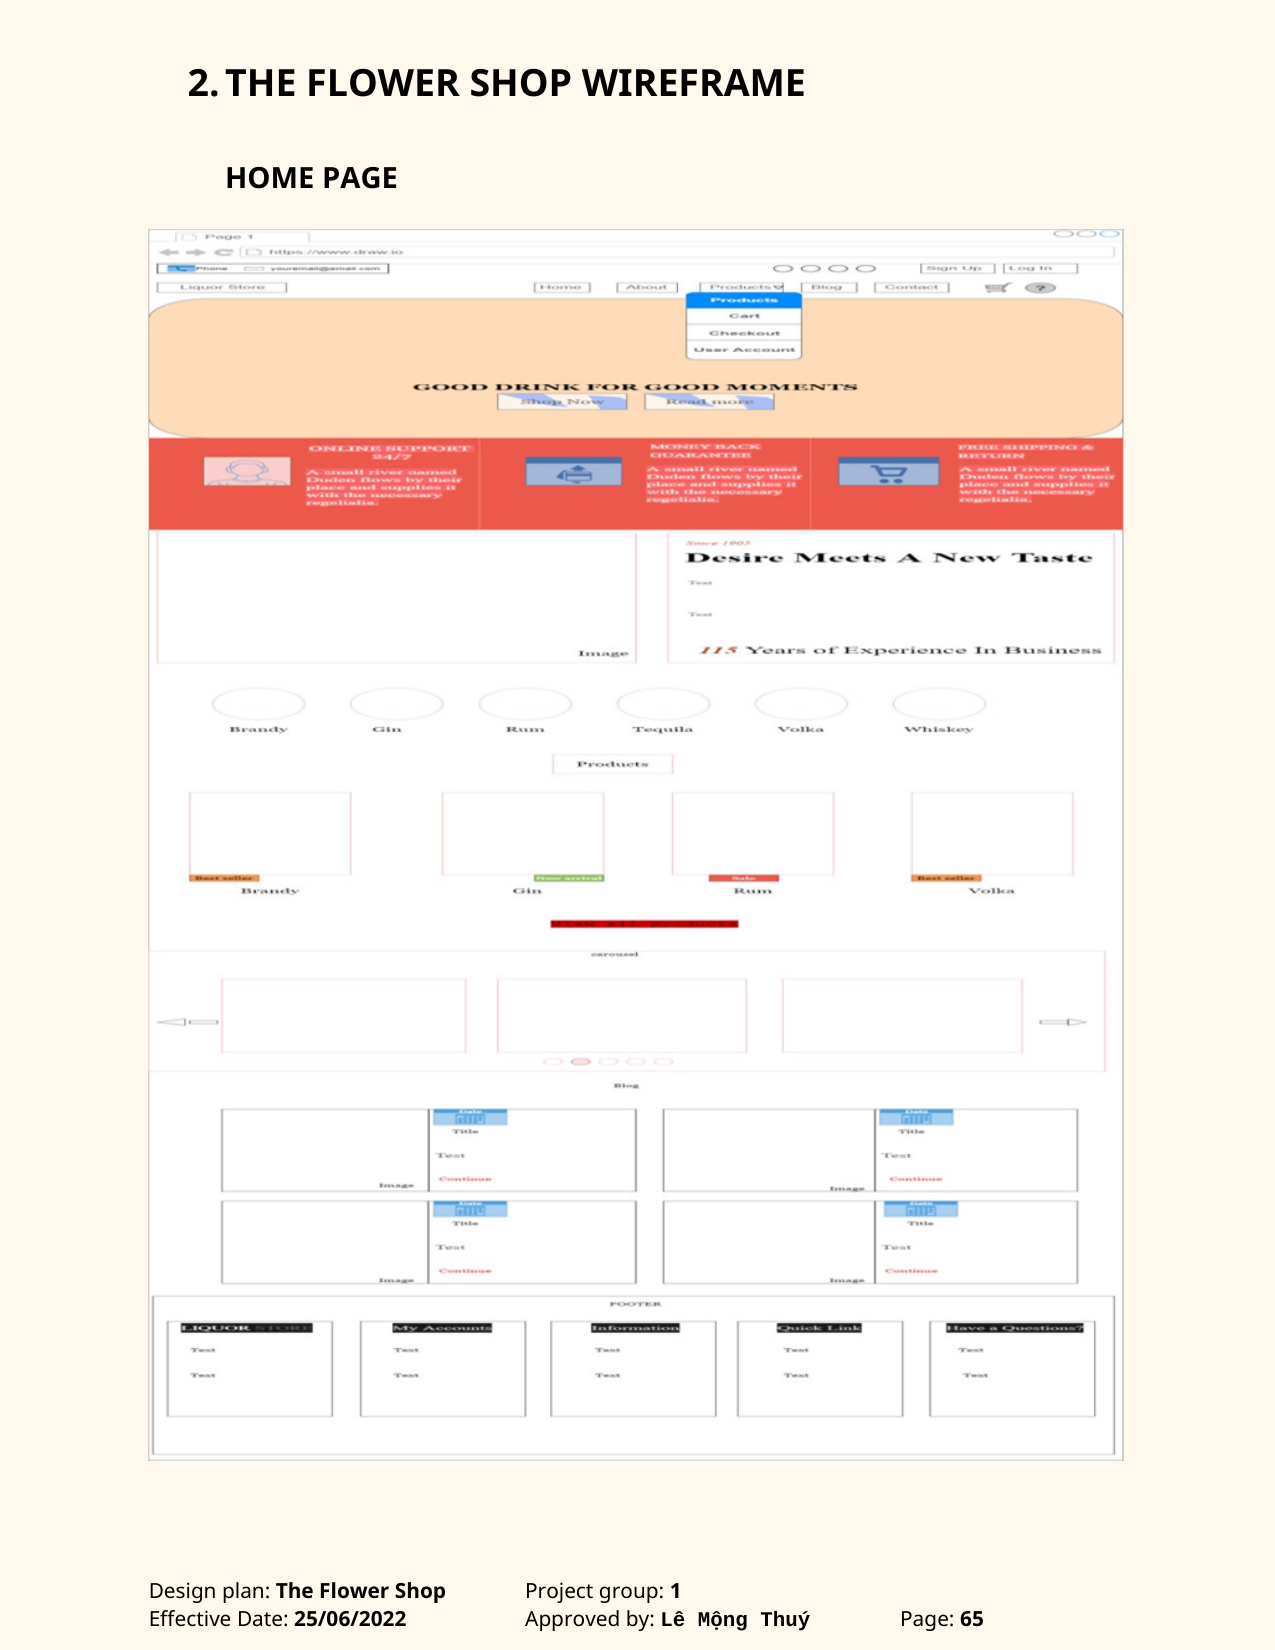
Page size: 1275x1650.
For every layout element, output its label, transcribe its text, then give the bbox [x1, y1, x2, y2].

subtitle HOME PAGE [225, 157, 1127, 197]
subtitle THE FLOWER SHOP WIREFRAME [187, 56, 1127, 107]
picture [148, 229, 1124, 1461]
